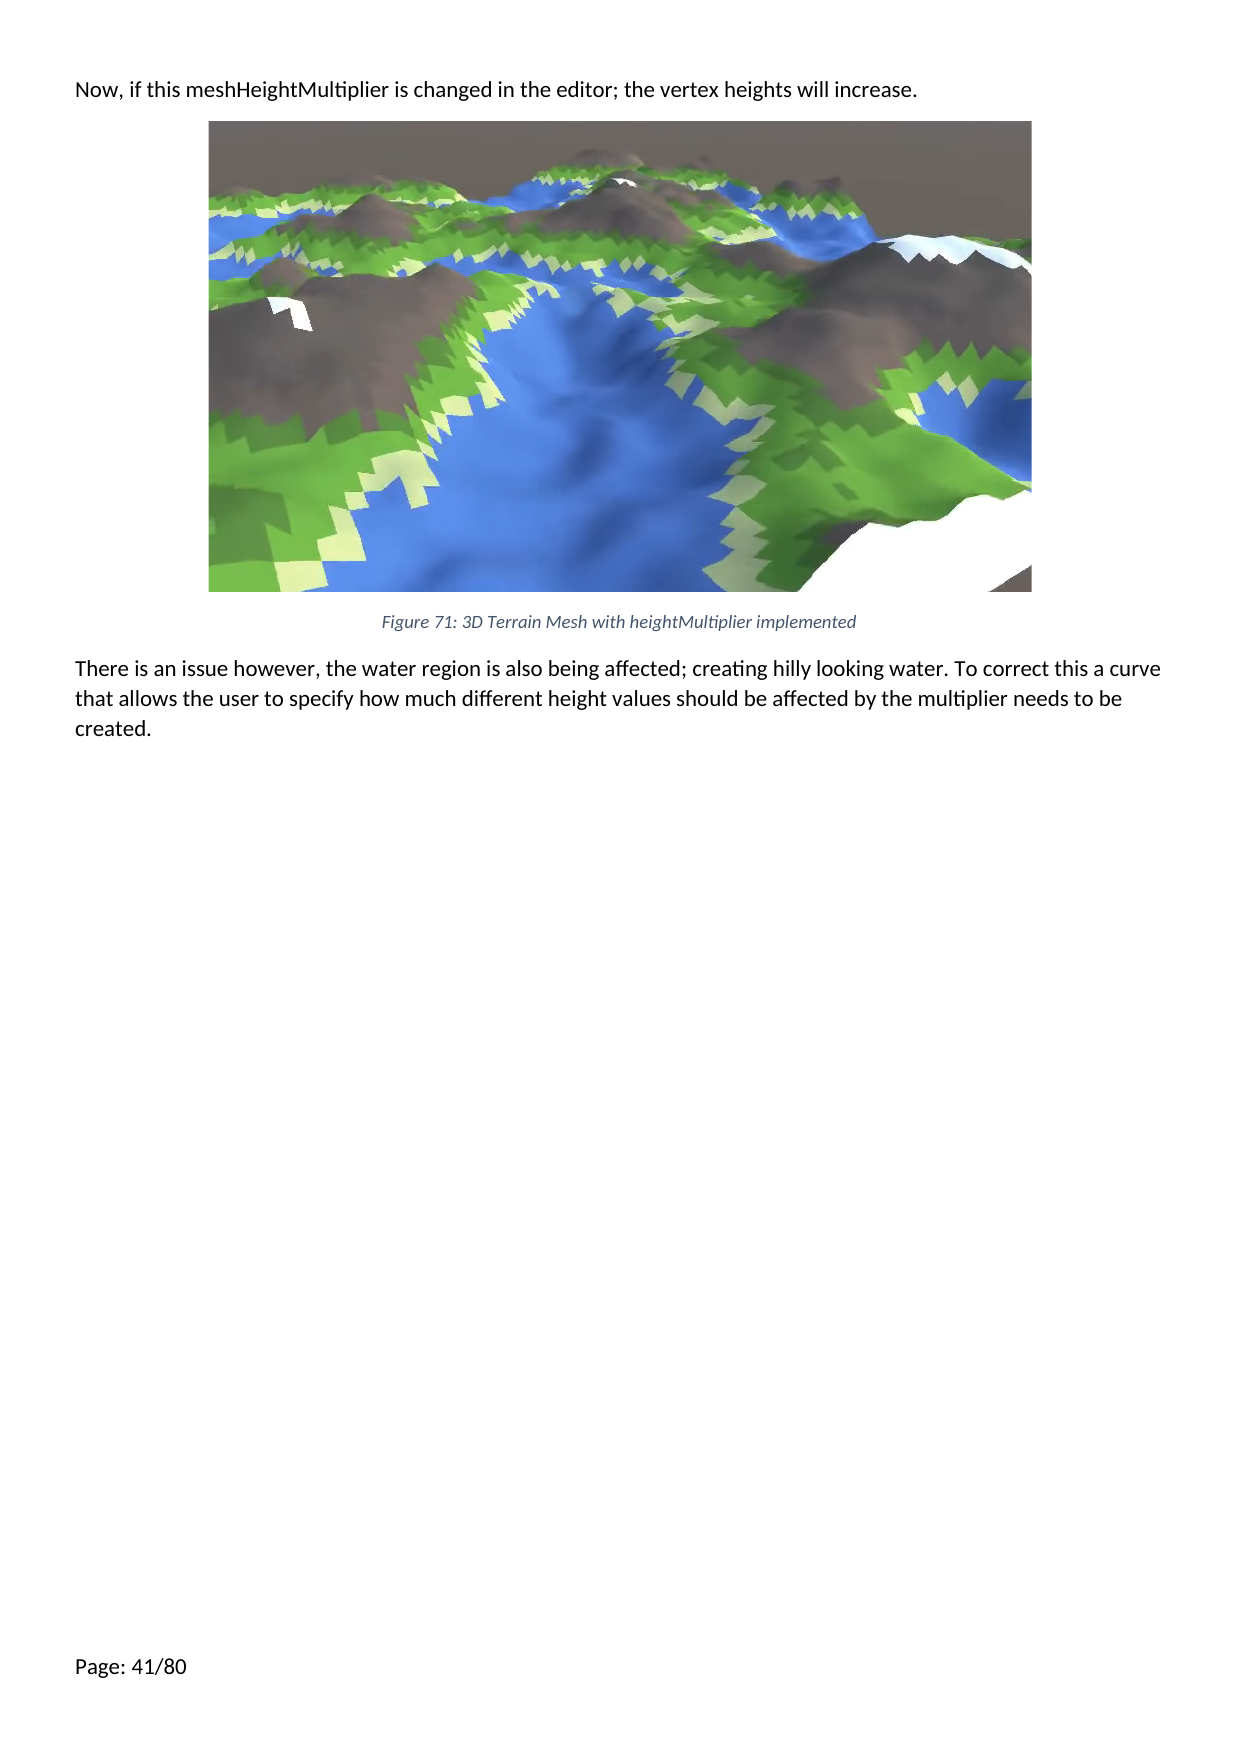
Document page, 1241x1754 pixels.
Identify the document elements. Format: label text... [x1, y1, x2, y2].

text There is an issue however, the water region is also being affected; creating hilly looking water. To correct this a curve that allows the user to specify how much different height values should be affected by the multiplier needs to be created. [75, 654, 1165, 742]
picture [208, 121, 1032, 592]
text Now, if this meshHeightMultiplier is changed in the editor; the vertex heights will increase. [75, 75, 1165, 103]
